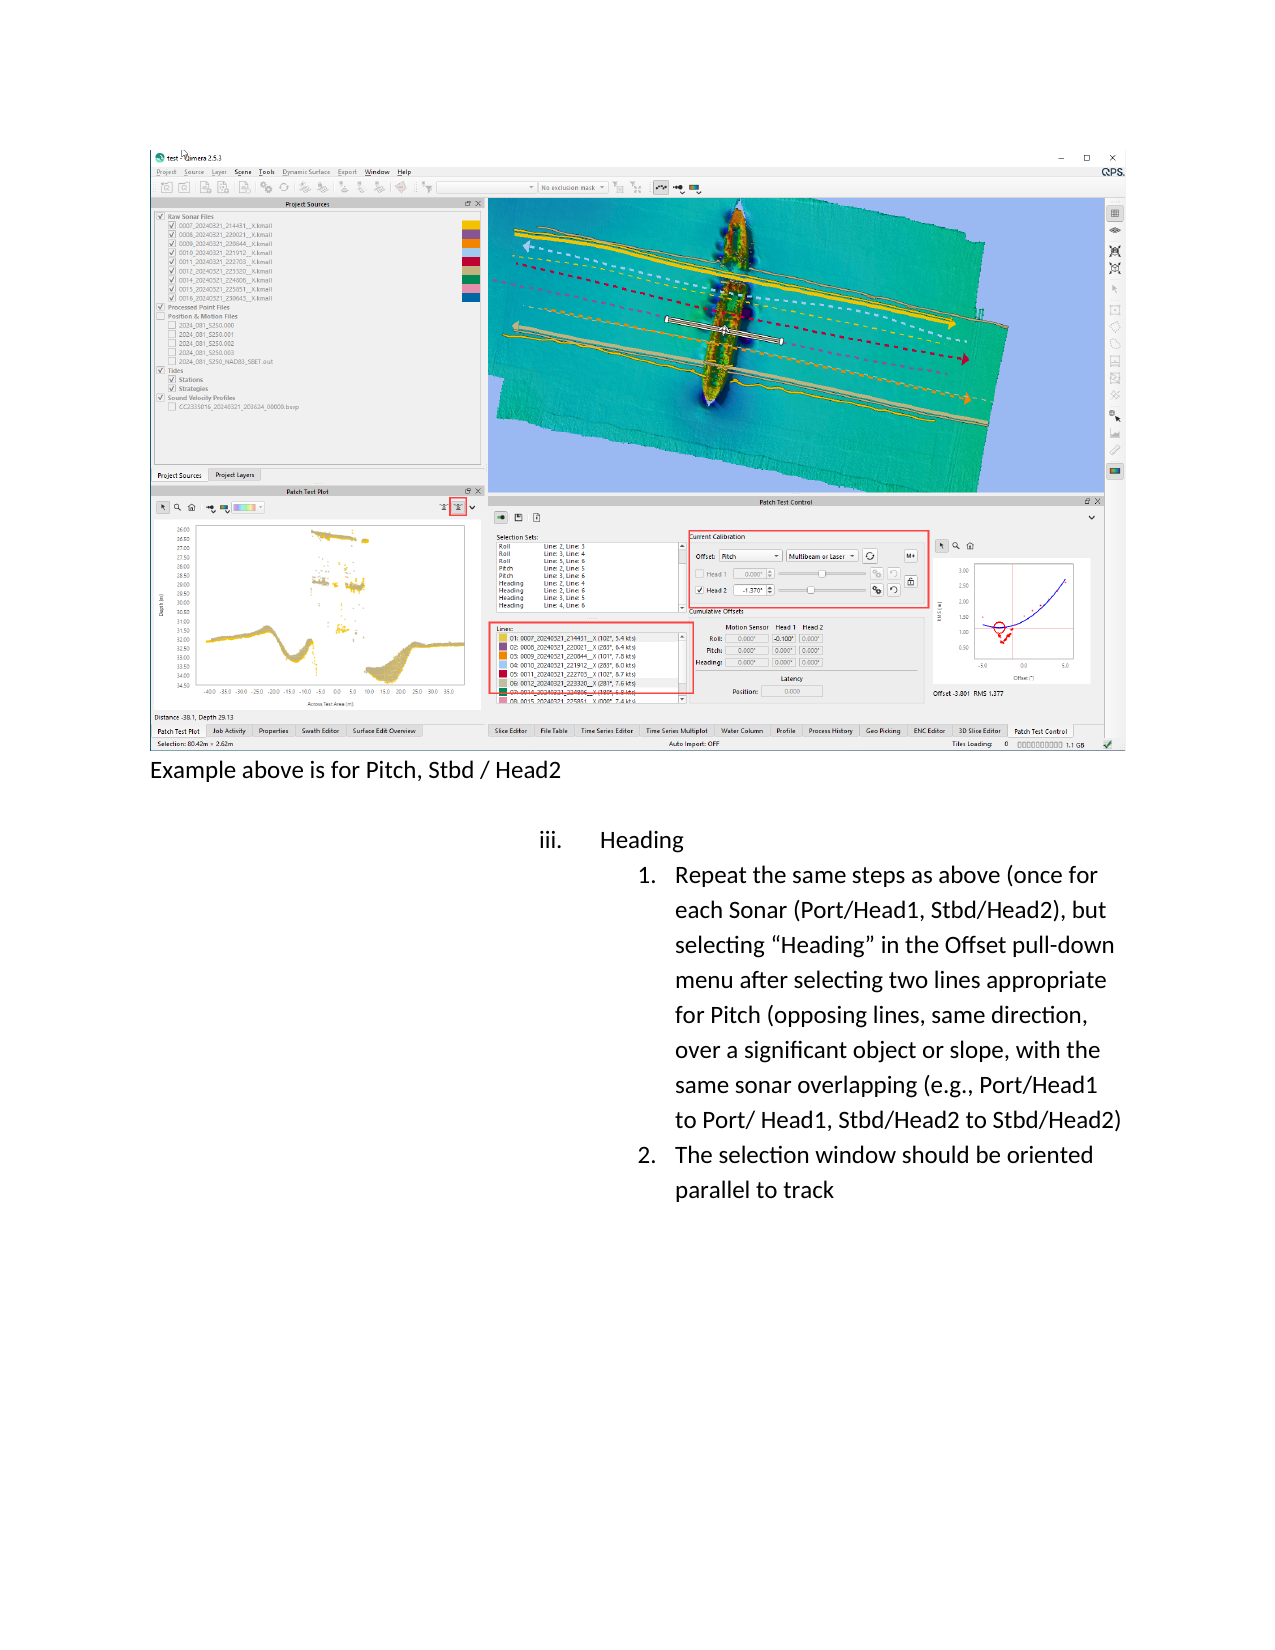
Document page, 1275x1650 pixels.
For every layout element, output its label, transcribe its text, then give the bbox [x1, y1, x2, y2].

list The selection window should be oriented parallel to track [637, 1140, 1125, 1205]
list Repeat the same steps as above (once for each Sonar (Port/Head1, Stbd/Head2), but selecting “Heading” in the Offset pull-down menu after selecting two lines appropriate for Pitch (opposing lines, same direction, over a significant object or slope, with the same sonar overlapping (e.g., Port/Head1 to Port/ Head1, Stbd/Head2 to Stbd/Head2) [637, 860, 1125, 1135]
list Heading [562, 825, 1125, 855]
picture [150, 150, 1125, 751]
text Example above is for Pitch, Stbd / Head2 [150, 755, 1125, 785]
